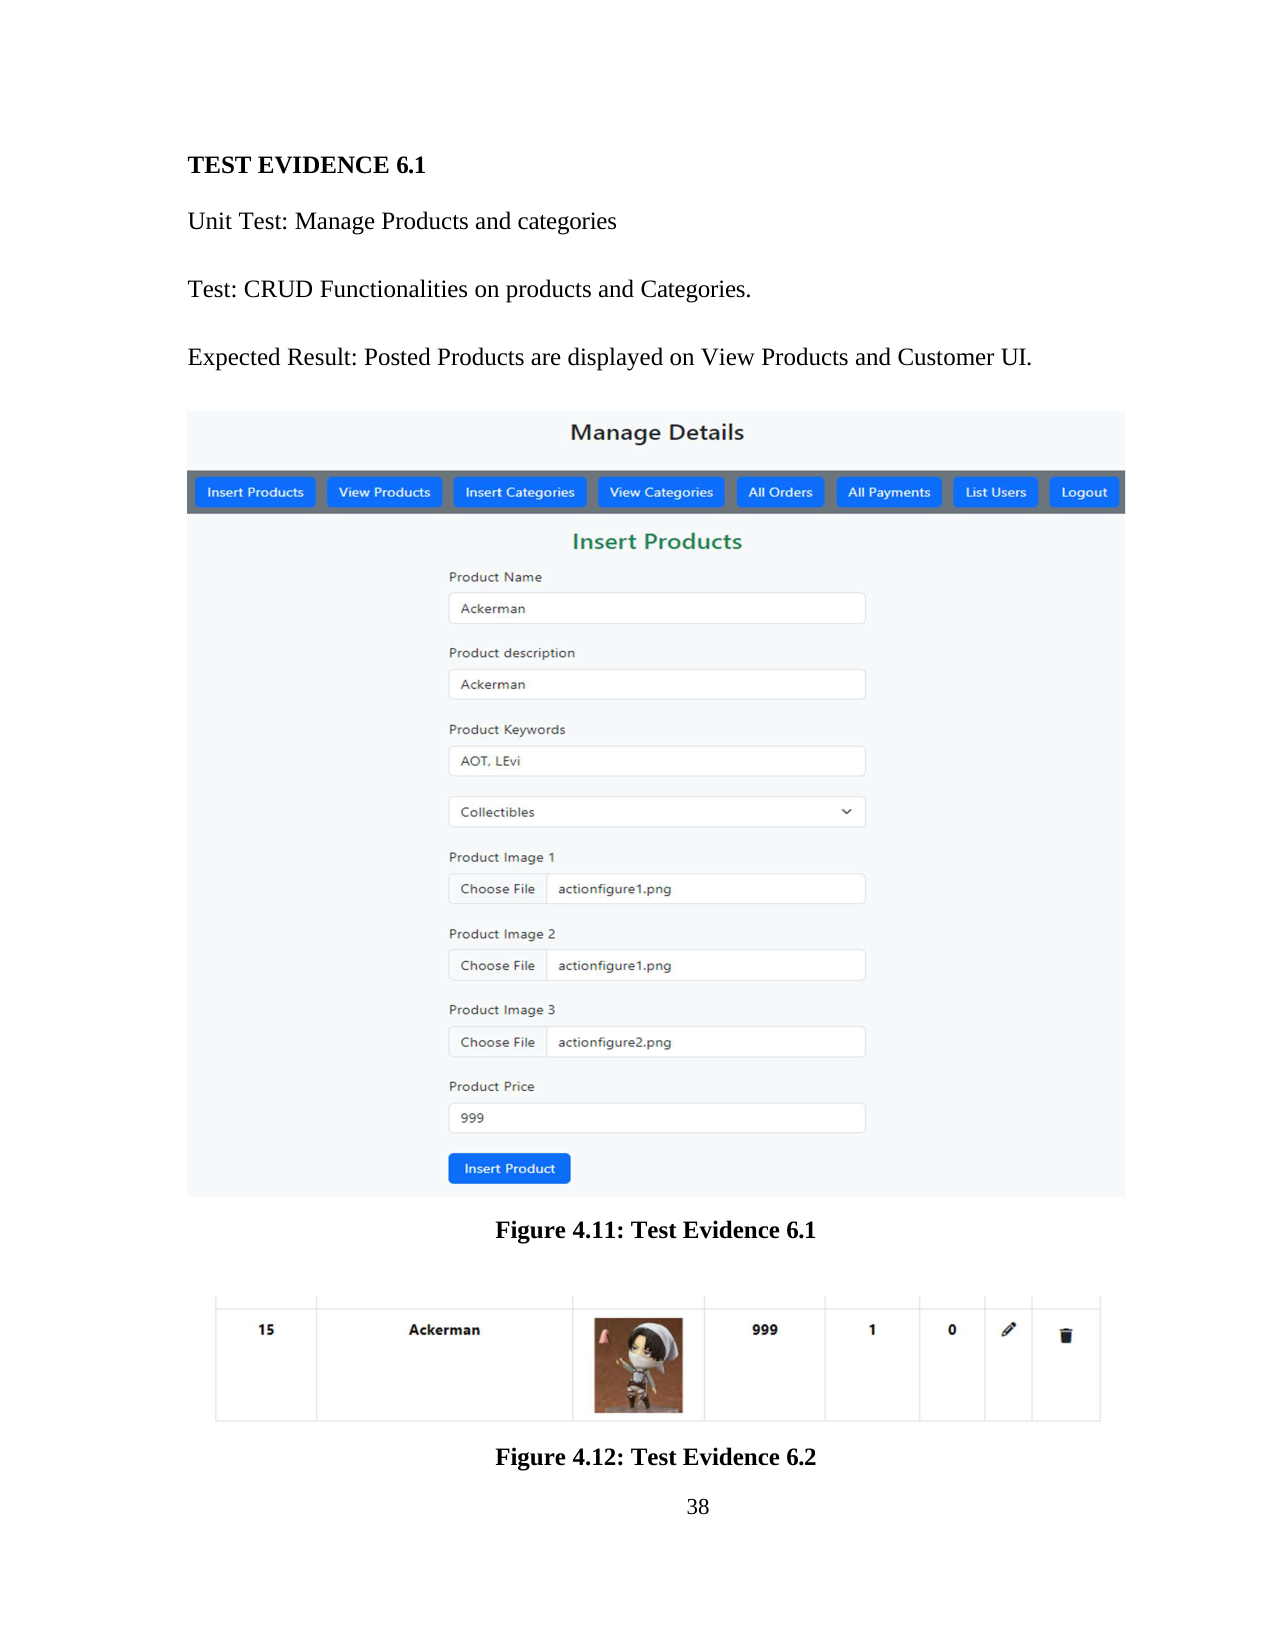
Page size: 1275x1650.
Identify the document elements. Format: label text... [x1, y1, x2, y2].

text TEST EVIDENCE 6.1 [187, 150, 1221, 179]
picture [187, 410, 1126, 1198]
text Figure 4.11: Test Evidence 6.1 [495, 426, 1221, 1244]
text Unit Test: Manage Products and categories [187, 206, 1221, 235]
picture [211, 1295, 1103, 1424]
text Figure 4.12: Test Evidence 6.2 [495, 1312, 1221, 1471]
text Expected Result: Posted Products are displayed on View Products and Customer UI. [187, 342, 1221, 371]
text Test: CRUD Functionalities on products and Categories. [187, 274, 1221, 303]
